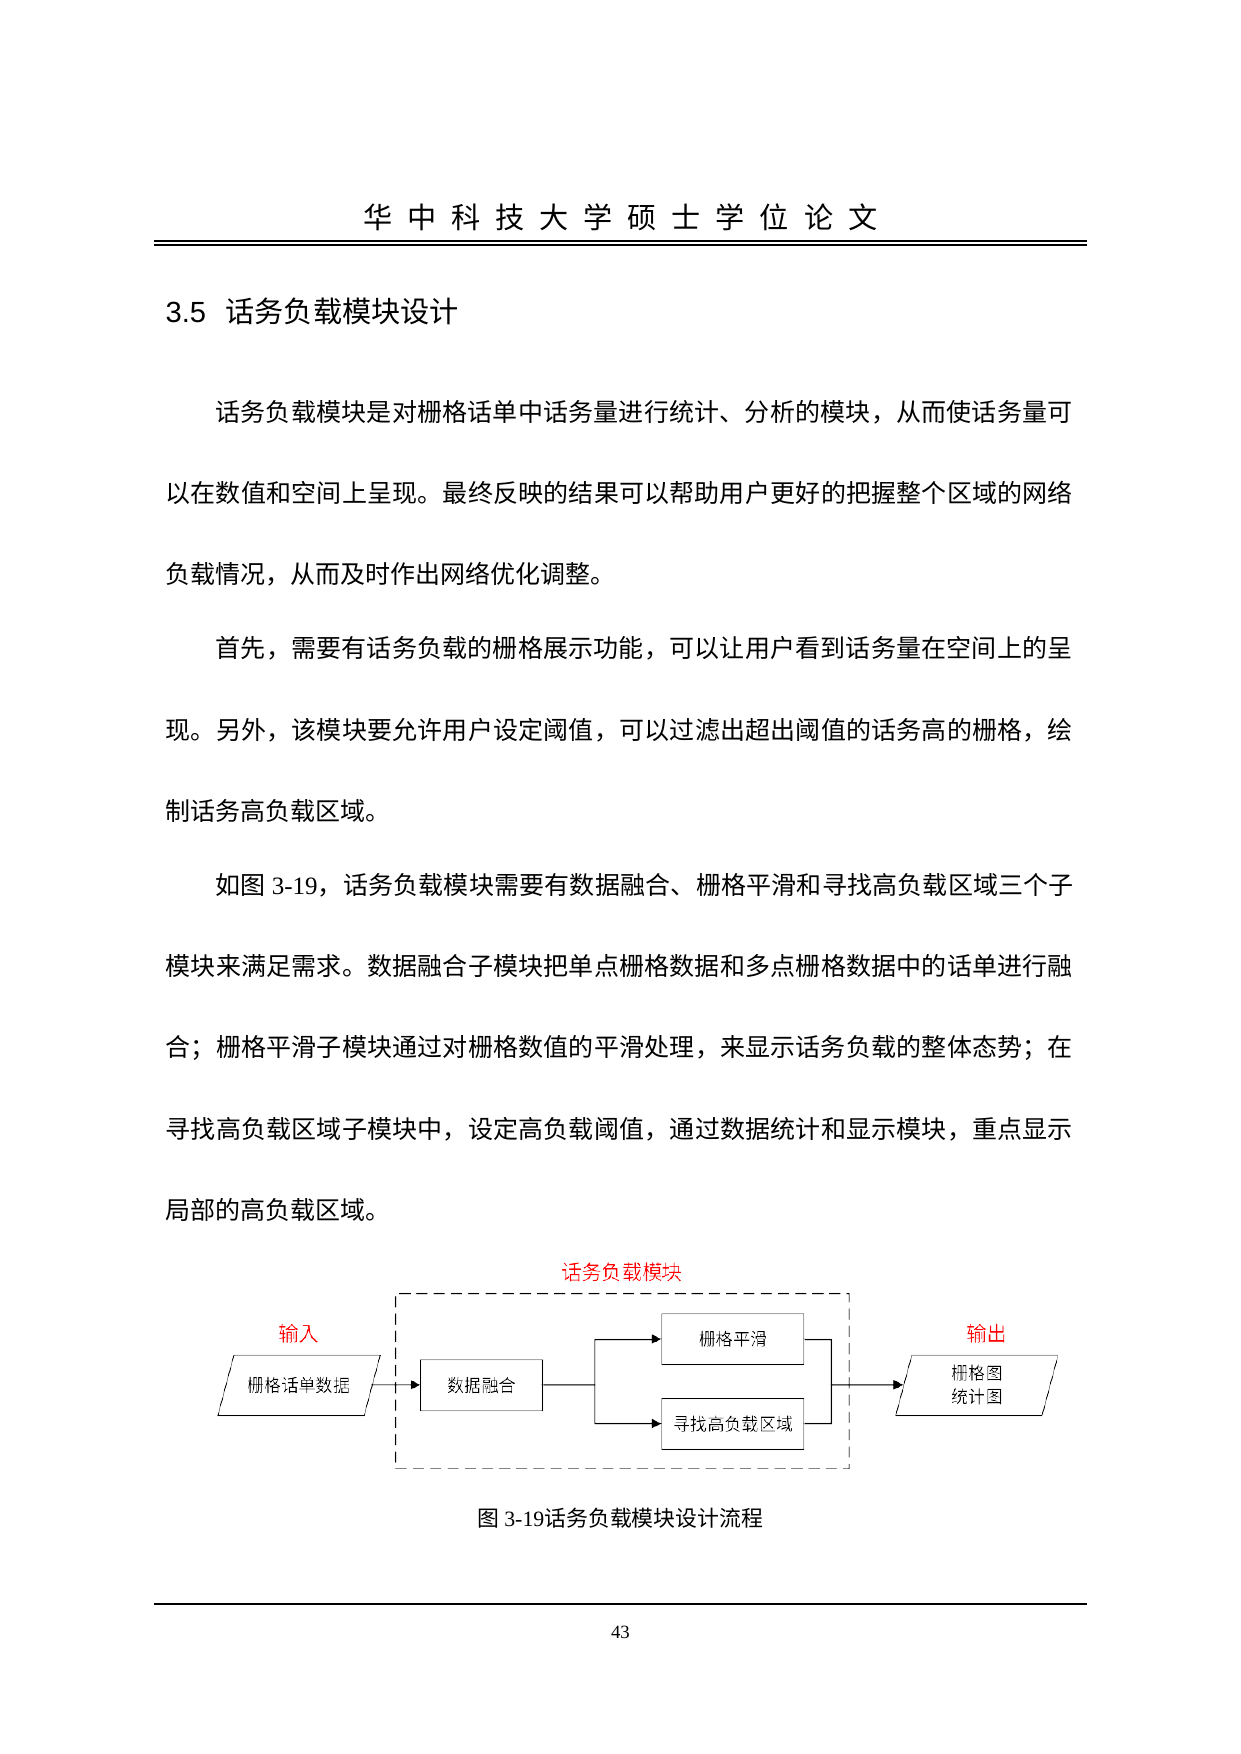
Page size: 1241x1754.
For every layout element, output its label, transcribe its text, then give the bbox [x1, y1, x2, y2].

text 首先，需要有话务负载的栅格展示功能，可以让用户看到话务量在空间上的呈现。另外，该模块要允许用户设定阈值，可以过滤出超出阈值的话务高的栅格，绘制话务高负载区域。 [165, 614, 1075, 842]
subtitle 话务负载模块设计 [165, 277, 1075, 342]
text 话务负载模块是对栅格话单中话务量进行统计、分析的模块，从而使话务量可以在数值和空间上呈现。最终反映的结果可以帮助用户更好的把握整个区域的网络负载情况，从而及时作出网络优化调整。 [165, 378, 1075, 605]
